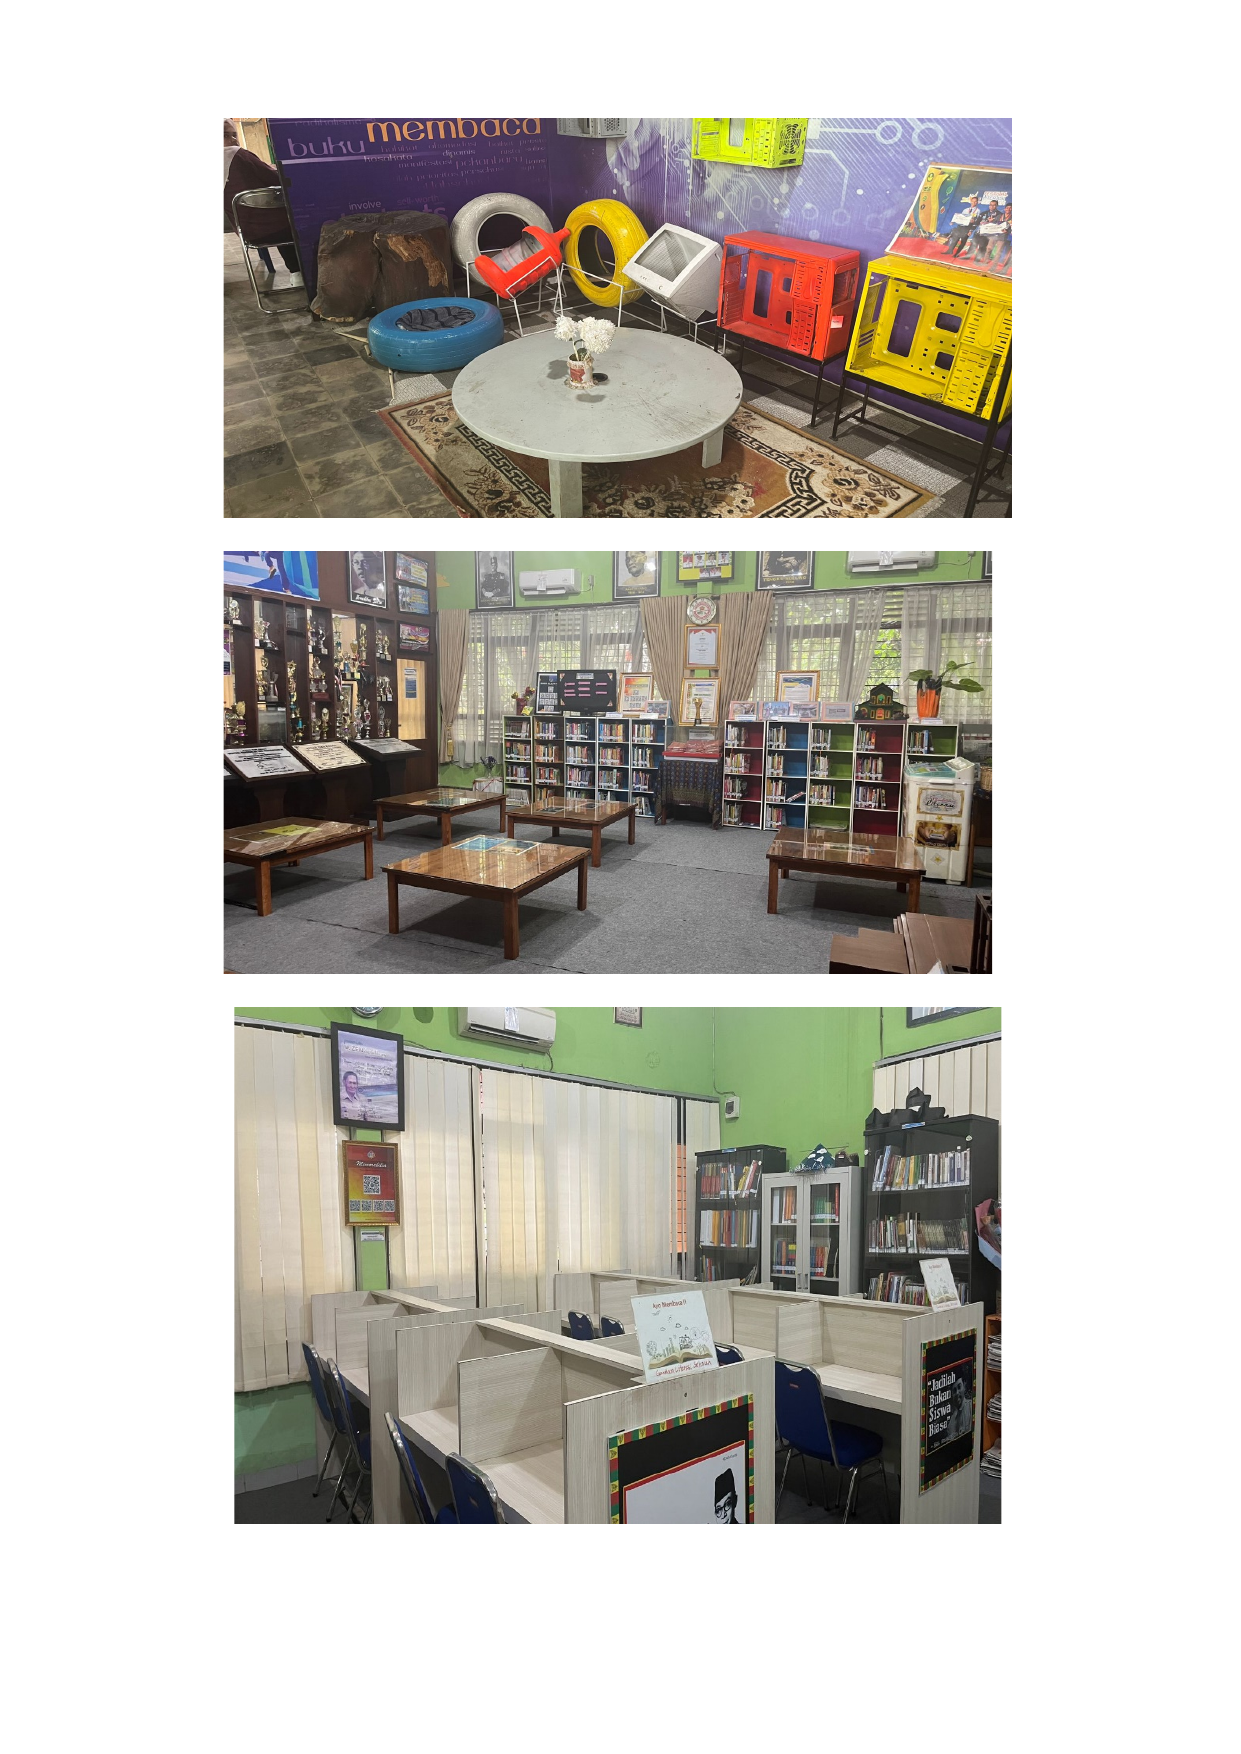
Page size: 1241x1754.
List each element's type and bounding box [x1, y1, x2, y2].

picture [223, 118, 1012, 518]
picture [223, 551, 993, 974]
picture [234, 1007, 1002, 1524]
